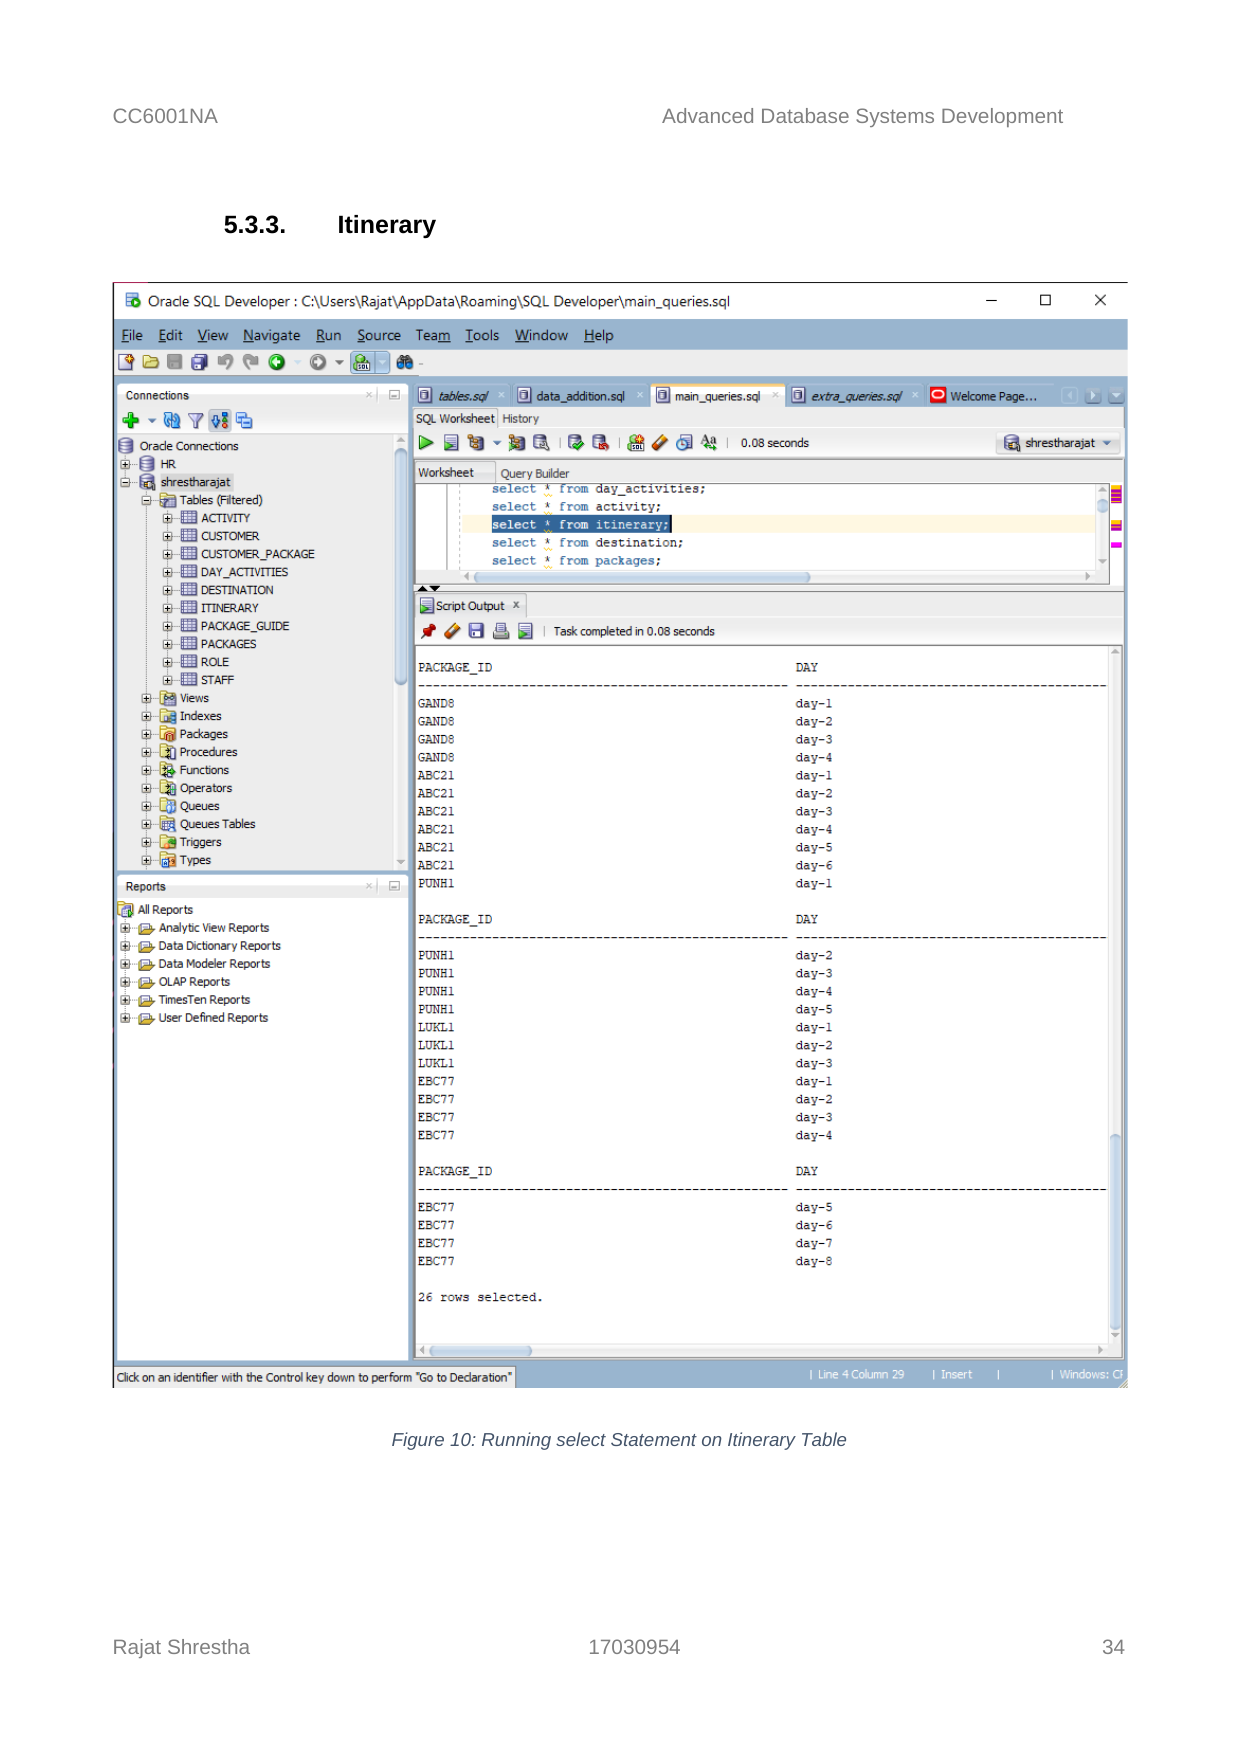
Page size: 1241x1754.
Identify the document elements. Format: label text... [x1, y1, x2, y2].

subtitle Itinerary [223, 210, 1128, 239]
picture [112, 282, 1128, 1388]
